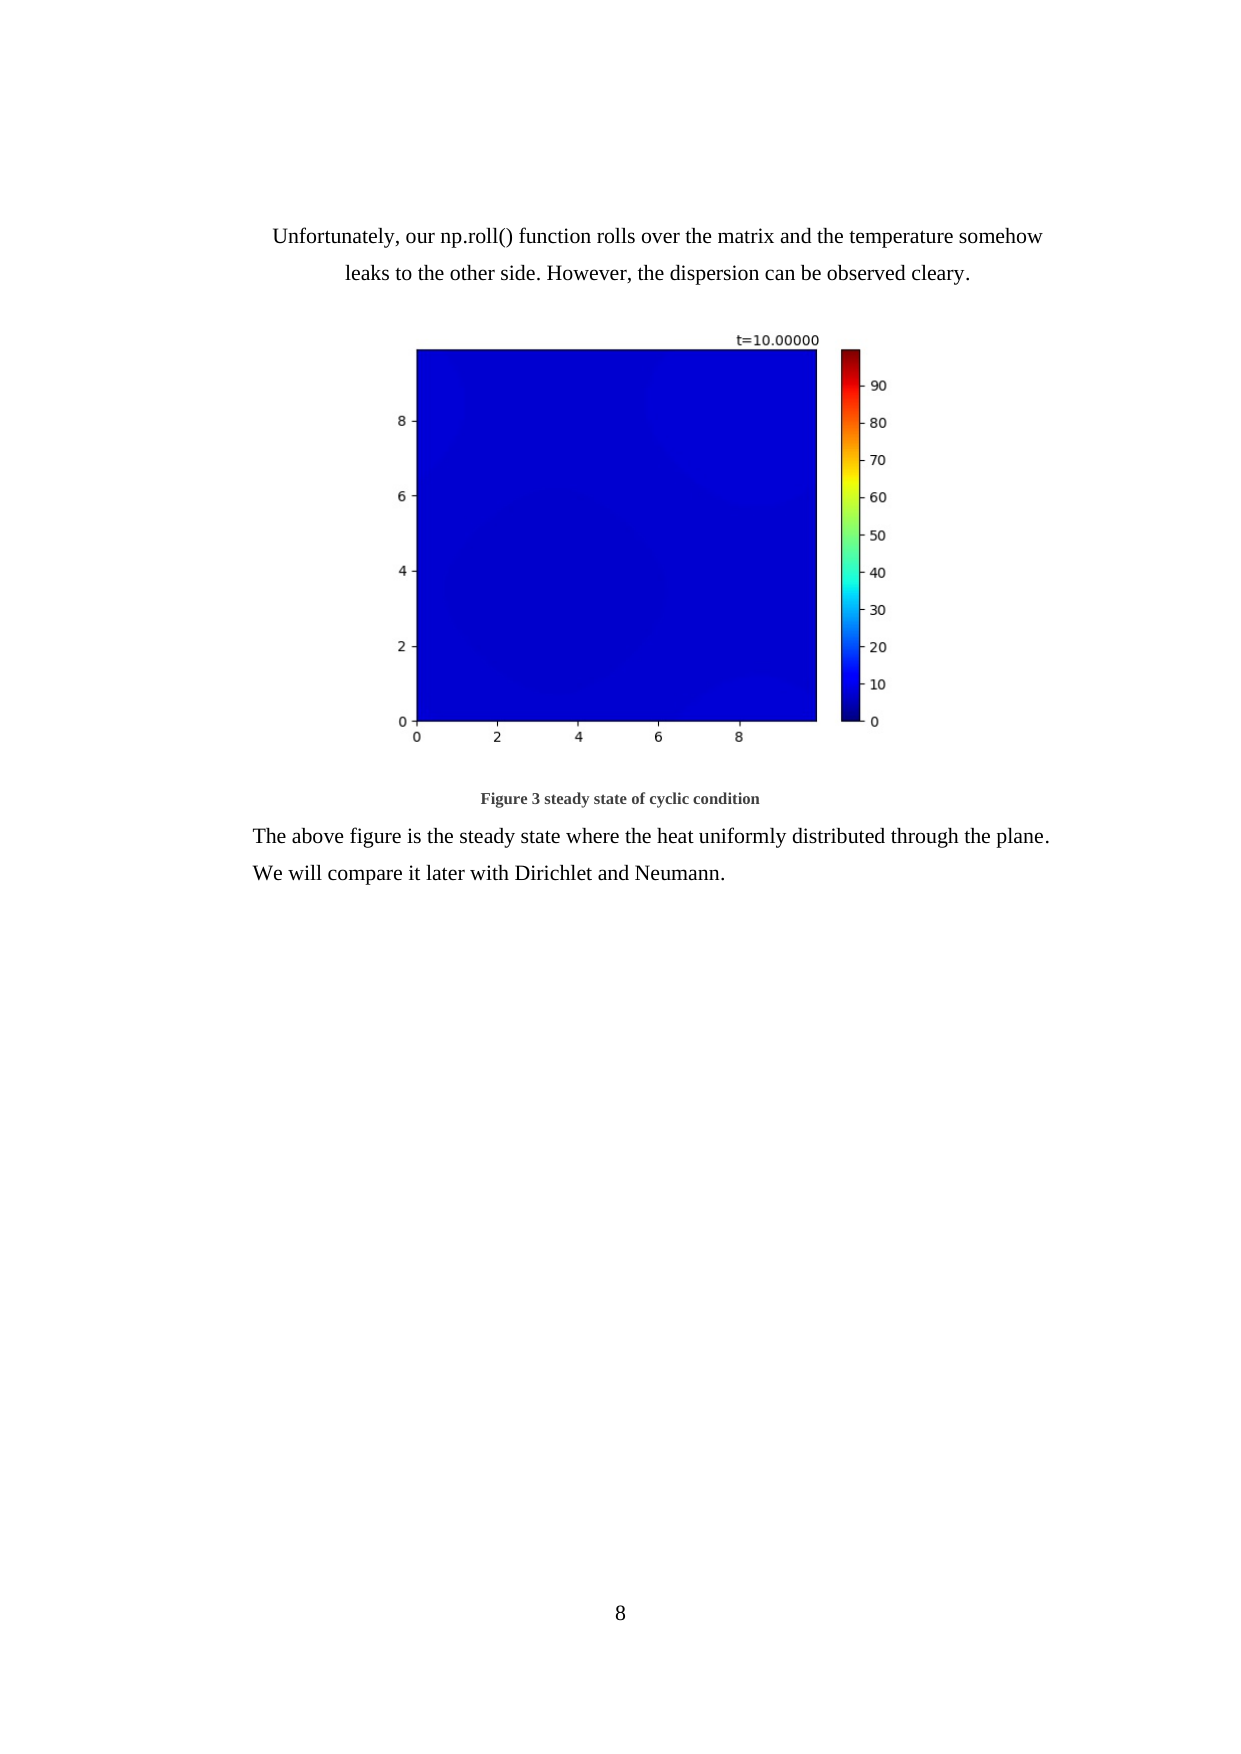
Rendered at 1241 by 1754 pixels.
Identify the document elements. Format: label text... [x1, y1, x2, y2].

picture [336, 291, 979, 774]
text Figure 3 steady state of cyclic condition [177, 779, 1063, 817]
list The above figure is the steady state where the heat uniformly distributed through the plane. We will compare it later with Dirichlet and Neumann. [252, 817, 1063, 892]
